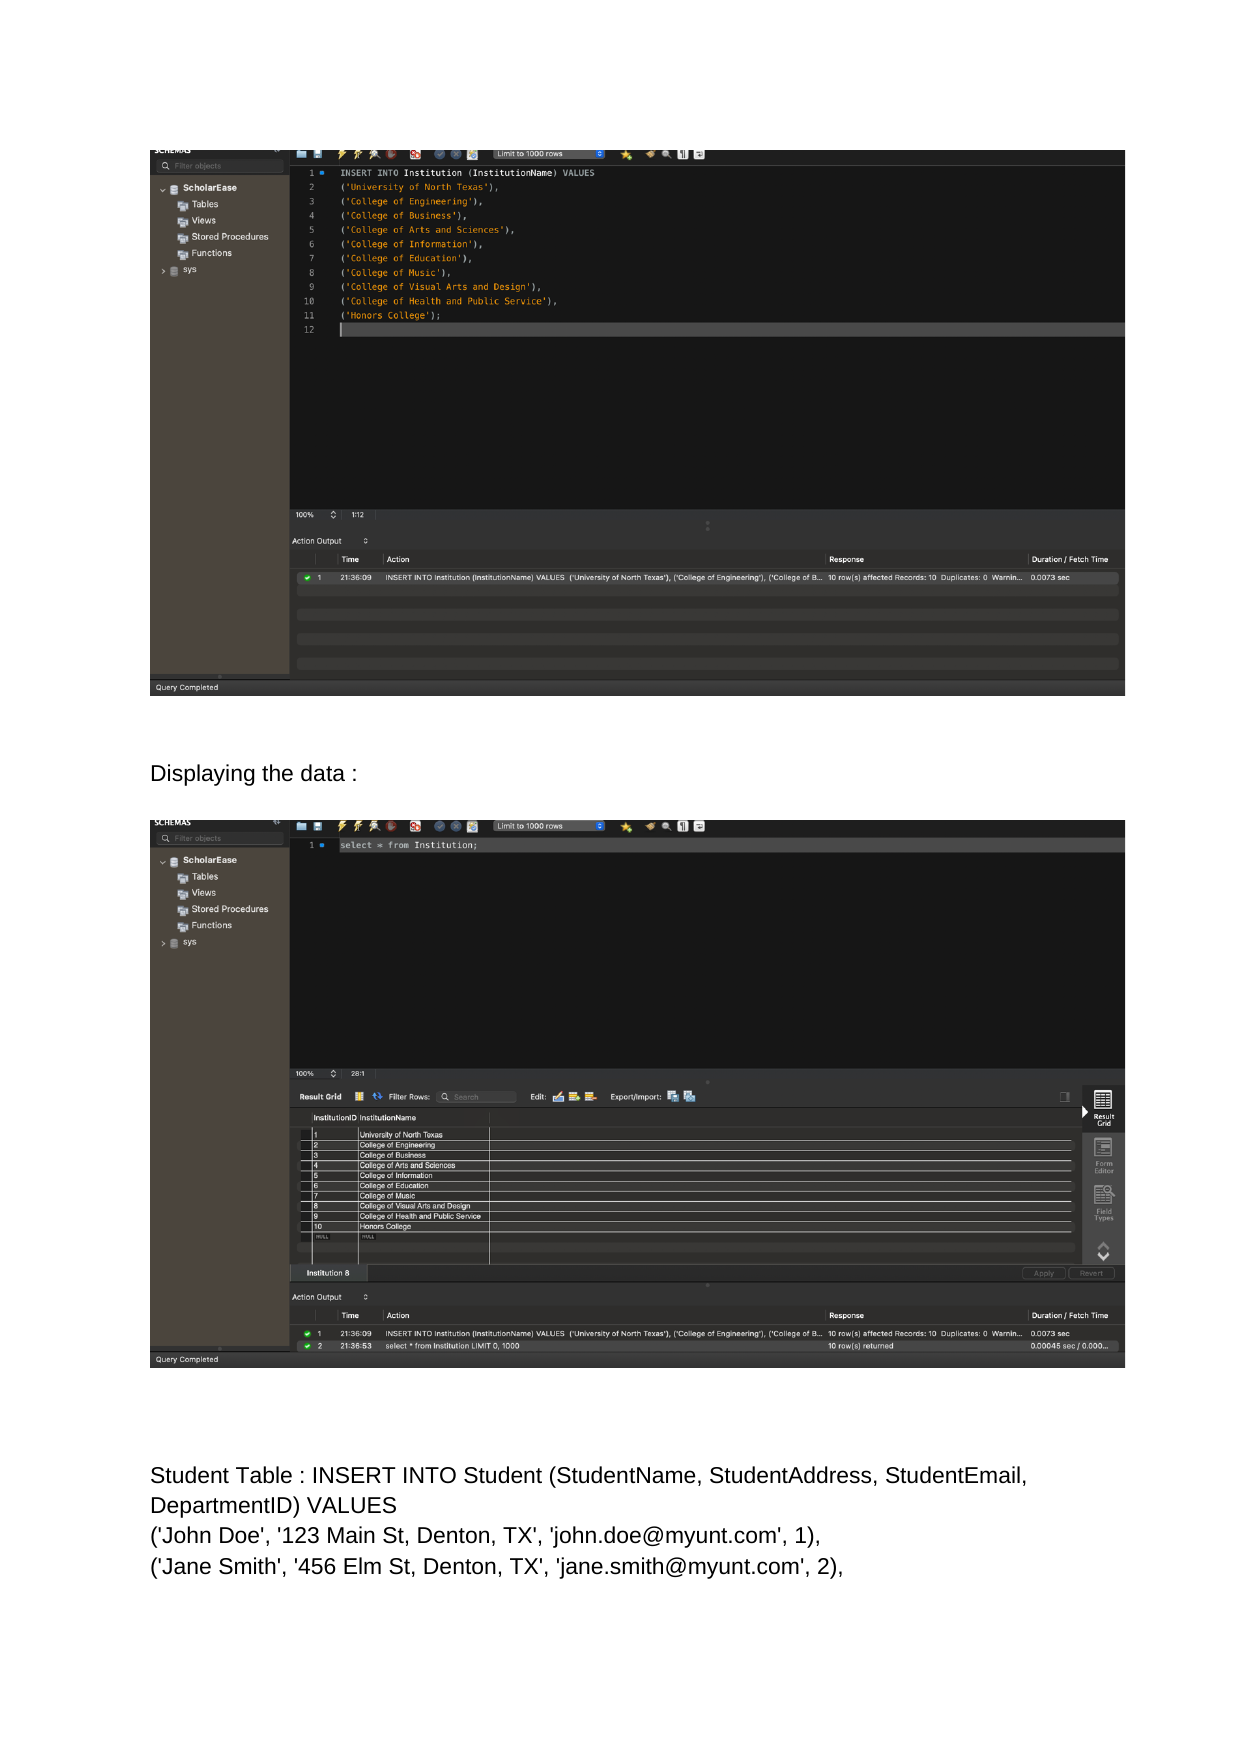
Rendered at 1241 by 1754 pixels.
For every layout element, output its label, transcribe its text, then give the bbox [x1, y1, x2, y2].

text Student Table : INSERT INTO Student (StudentName, StudentAddress, StudentEmail, DepartmentID) VALUES [150, 1462, 1090, 1518]
text ('John Doe', '123 Main St, Denton, TX', 'john.doe@myunt.com', 1), [150, 1522, 1090, 1549]
text Displaying the data : [150, 760, 1090, 786]
picture [150, 820, 1125, 1368]
picture [150, 150, 1125, 696]
text ('Jane Smith', '456 Elm St, Denton, TX', 'jane.smith@myunt.com', 2), [150, 1553, 1090, 1579]
